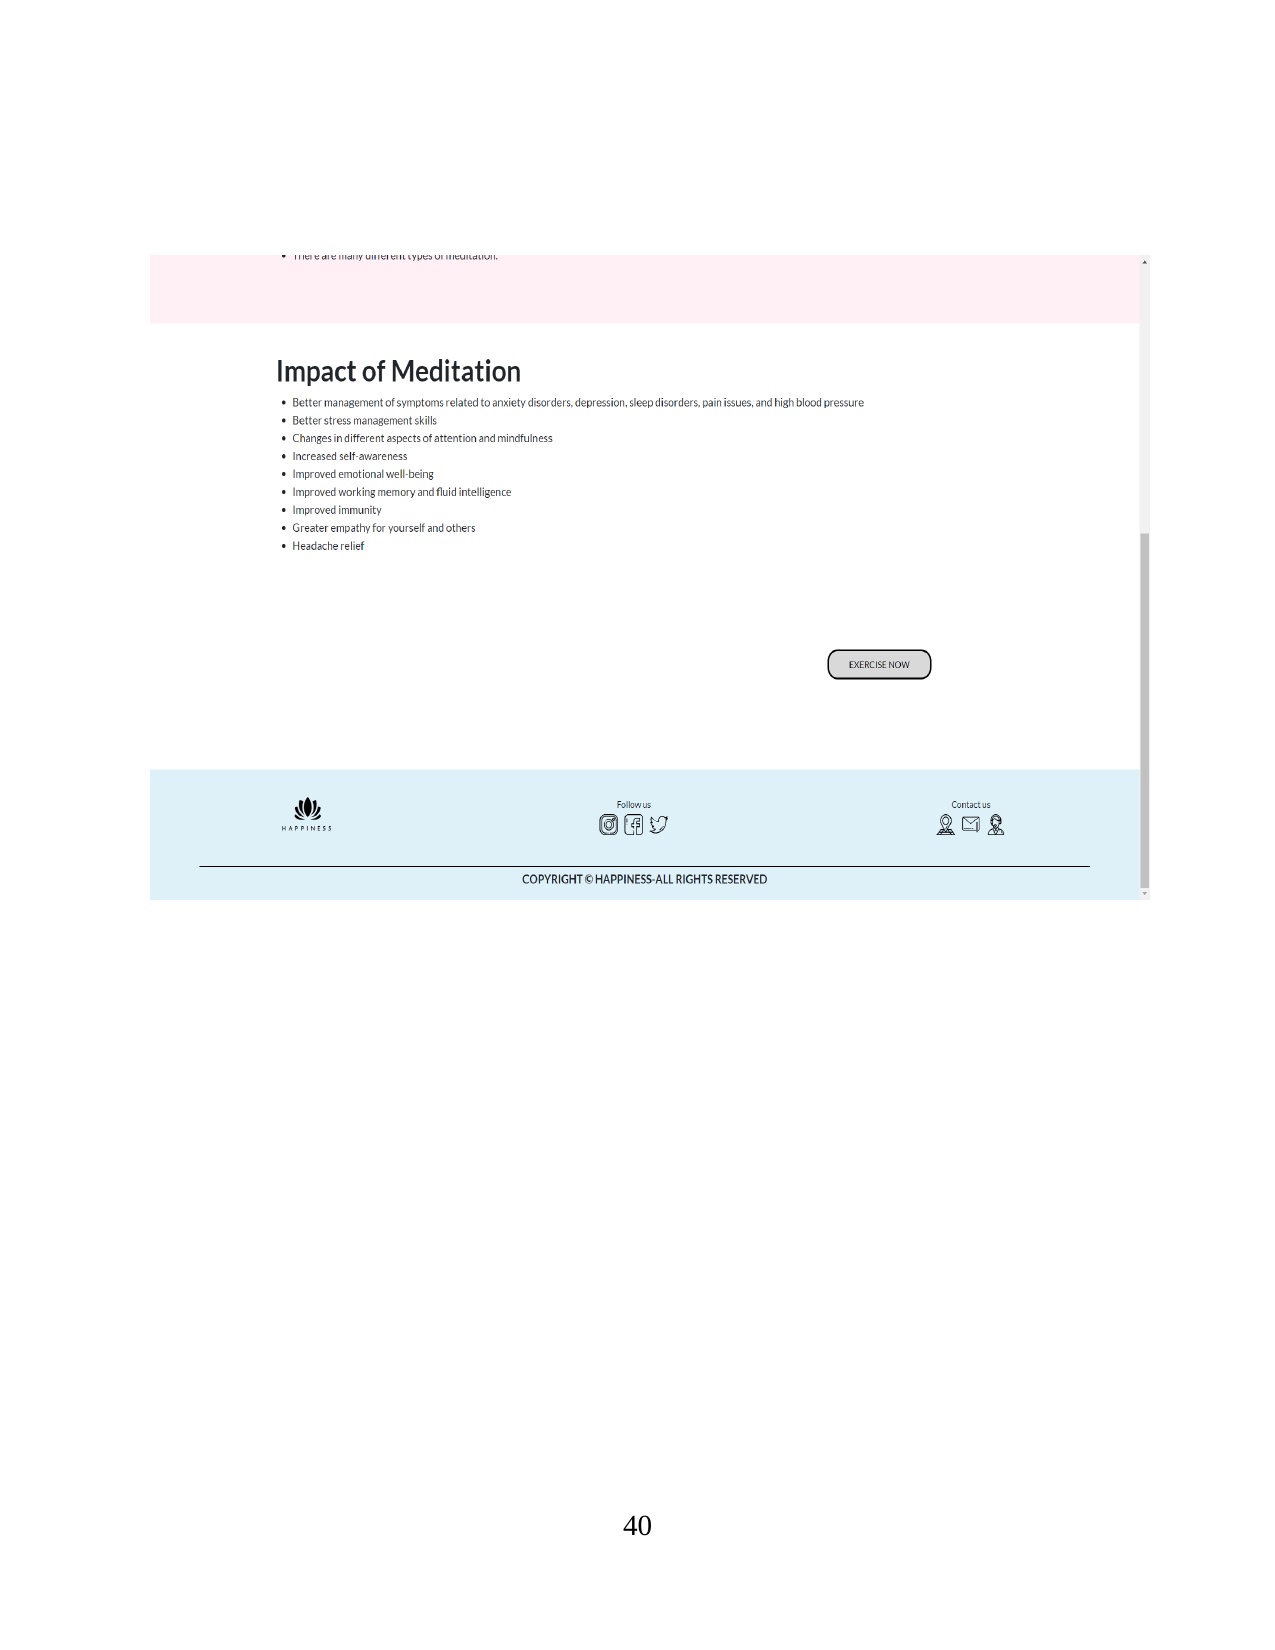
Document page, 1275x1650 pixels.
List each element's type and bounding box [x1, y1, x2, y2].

picture [150, 255, 1150, 900]
